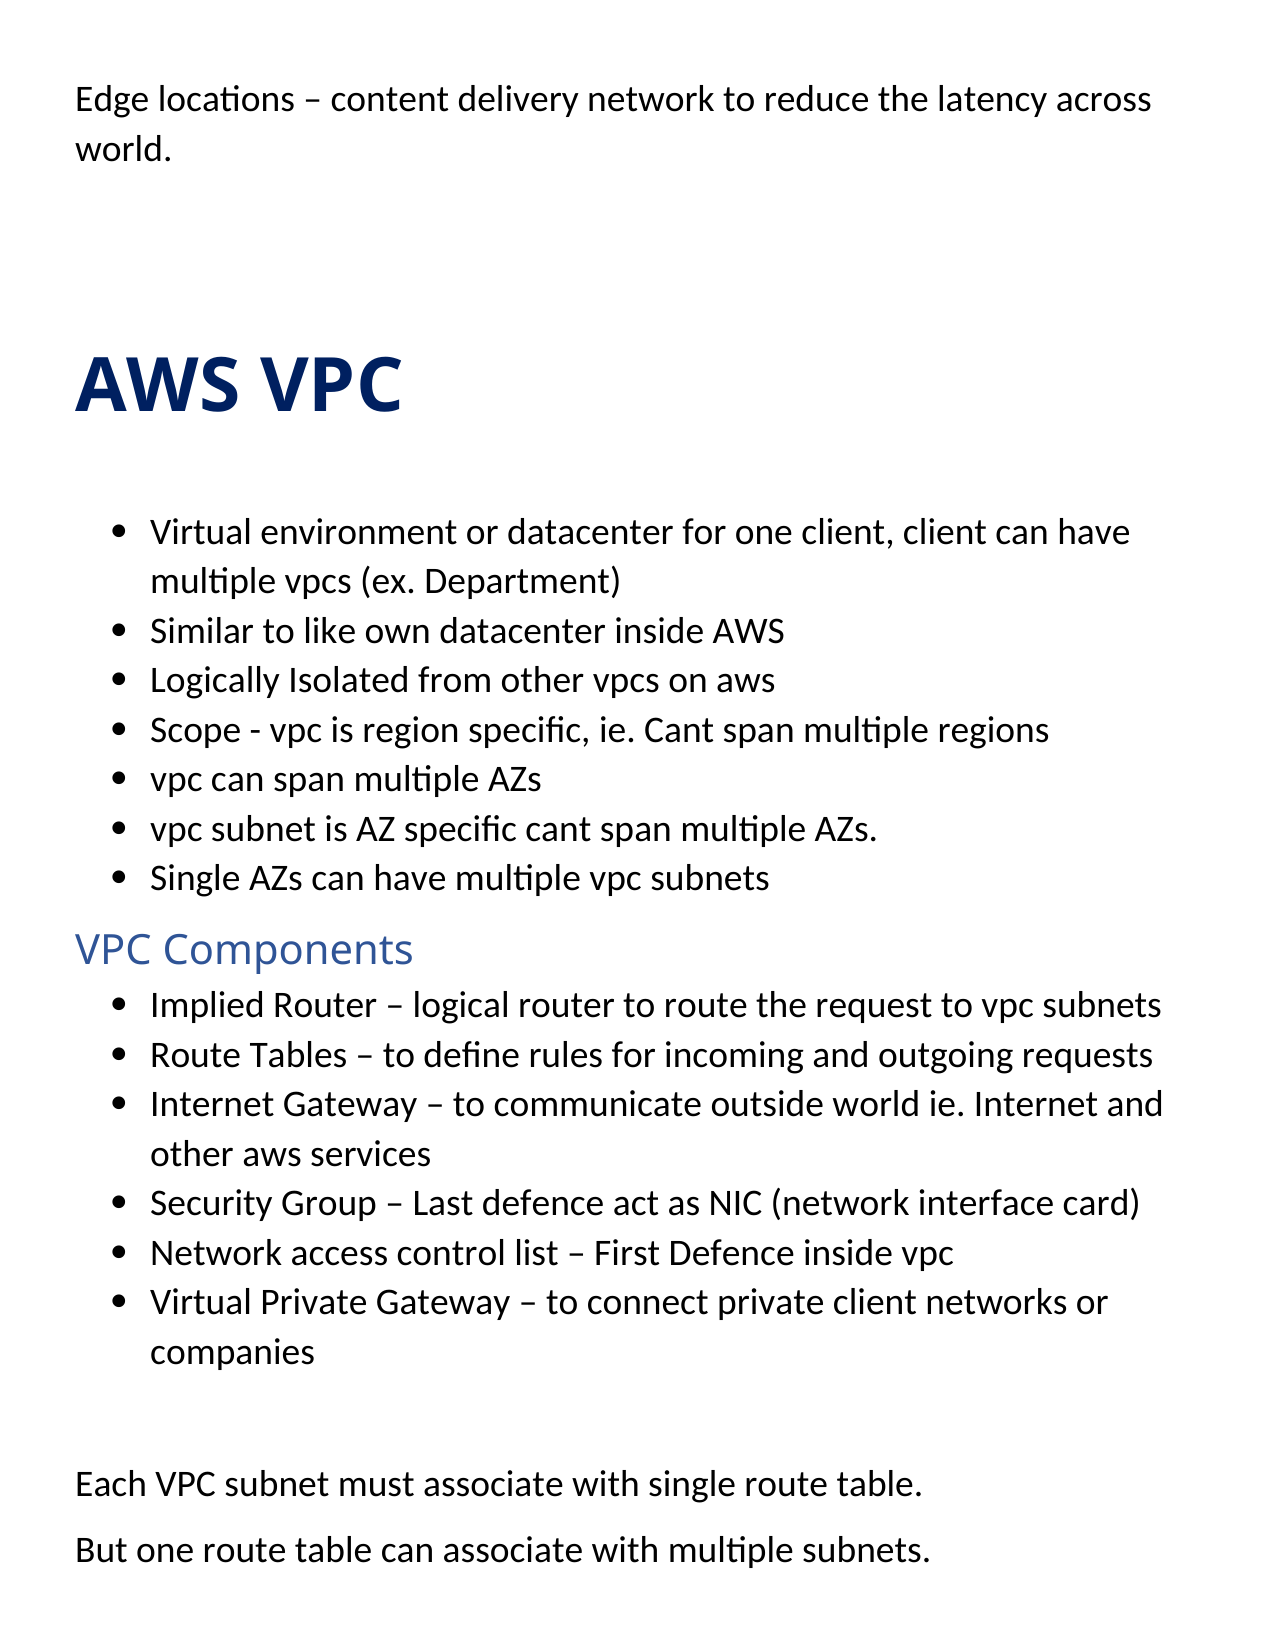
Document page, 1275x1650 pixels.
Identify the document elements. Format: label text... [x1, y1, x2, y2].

list Security Group – Last defence act as NIC (network interface card) [112, 1179, 1200, 1225]
list Internet Gateway – to communicate outside world ie. Internet and other aws services [112, 1080, 1200, 1176]
text But one route table can associate with multiple subnets. [75, 1526, 1200, 1572]
list vpc can span multiple AZs [112, 755, 1200, 801]
list Route Tables – to define rules for incoming and outgoing requests [112, 1031, 1200, 1077]
list Virtual Private Gateway – to connect private client networks or companies [112, 1278, 1200, 1374]
list vpc subnet is AZ specific cant span multiple AZs. [112, 804, 1200, 850]
subtitle VPC Components [75, 920, 1200, 977]
text Edge locations – content delivery network to reduce the latency across world. [75, 75, 1200, 170]
list Virtual environment or datacenter for one client, client can have multiple vpcs (ex. Department) [112, 508, 1200, 603]
list Implied Router – logical router to route the request to vpc subnets [112, 981, 1200, 1027]
list Scope - vpc is region specific, ie. Cant span multiple regions [112, 706, 1200, 751]
list Network access control list – First Defence inside vpc [112, 1229, 1200, 1275]
subtitle AWS VPC [75, 331, 1200, 433]
list Logically Isolated from other vpcs on aws [112, 656, 1200, 702]
text Each VPC subnet must associate with single route table. [75, 1460, 1200, 1506]
list Similar to like own datacenter inside AWS [112, 607, 1200, 652]
list Single AZs can have multiple vpc subnets [112, 854, 1200, 900]
